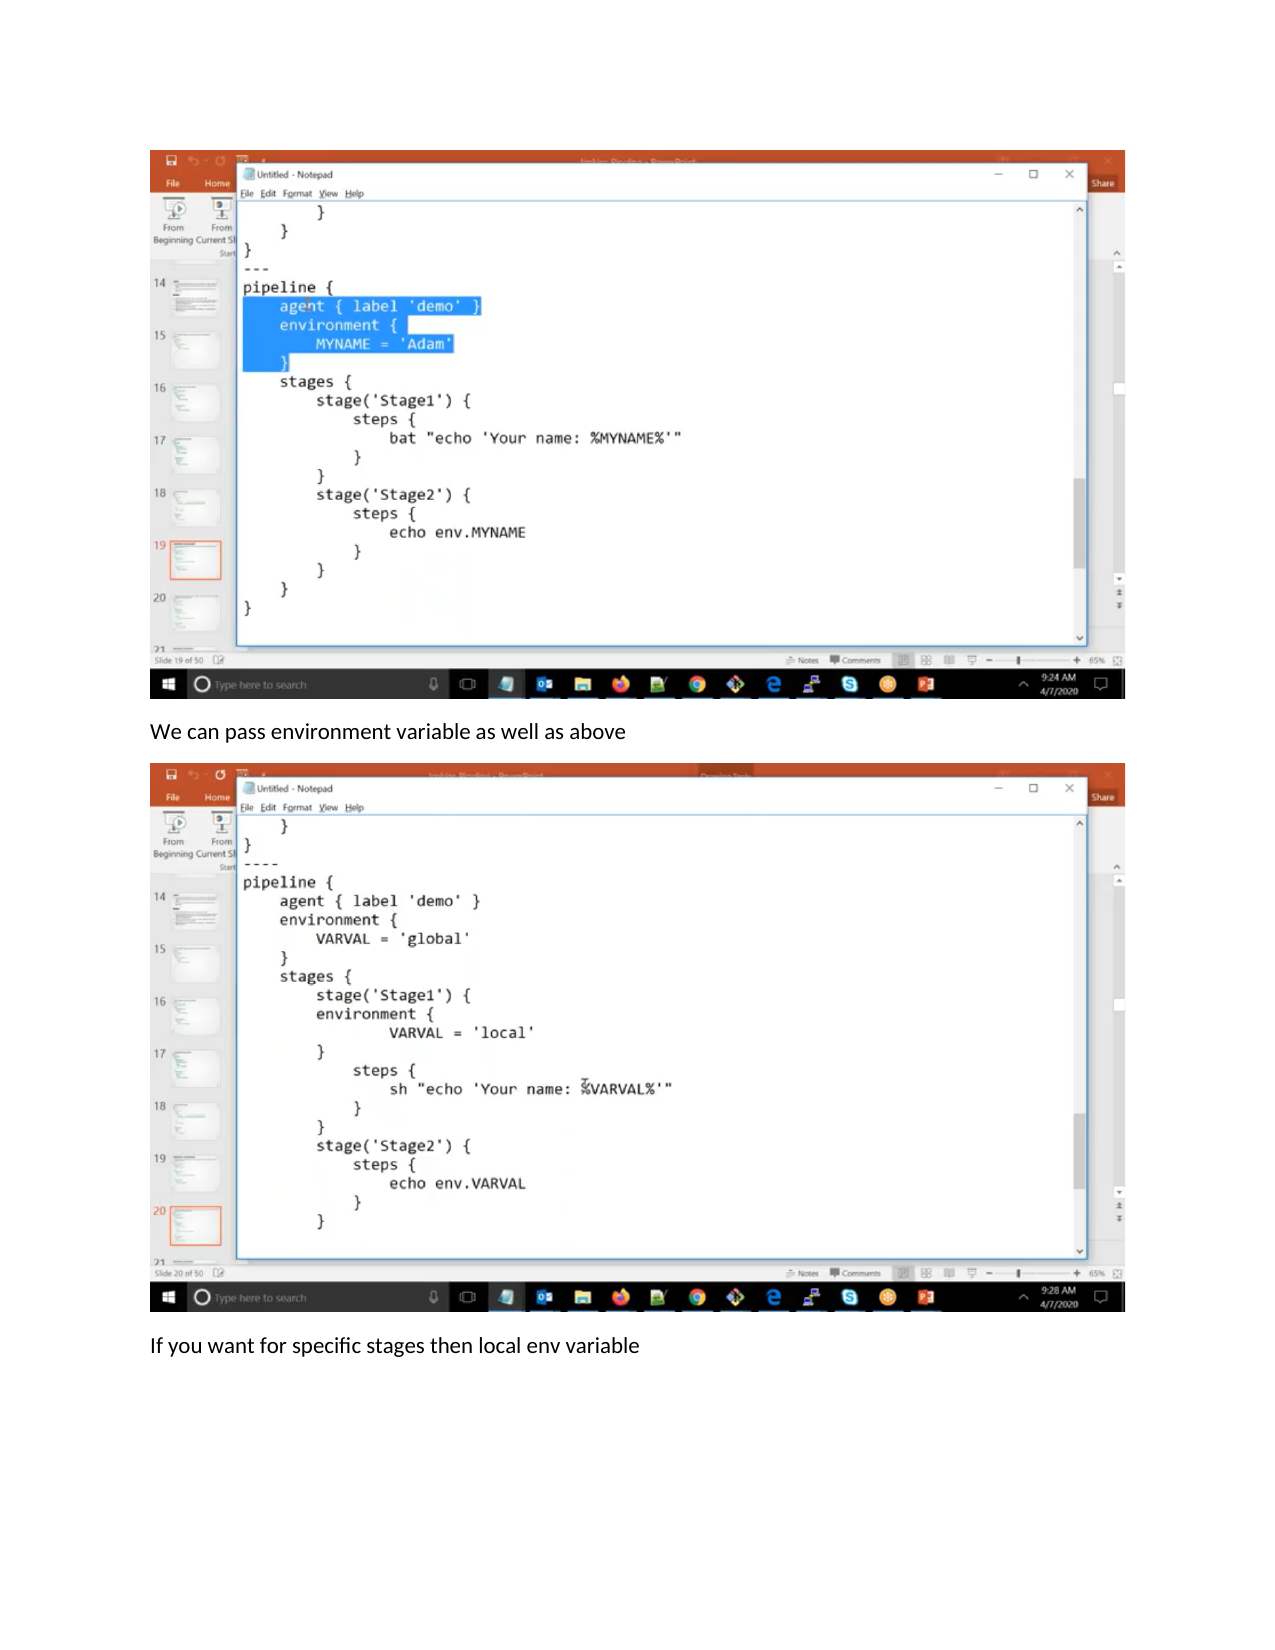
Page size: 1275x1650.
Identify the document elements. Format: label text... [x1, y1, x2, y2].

picture [150, 150, 1125, 699]
text We can pass environment variable as well as above [150, 717, 1125, 745]
text If you want for specific stages then local env variable [150, 1331, 1125, 1359]
picture [150, 763, 1125, 1312]
